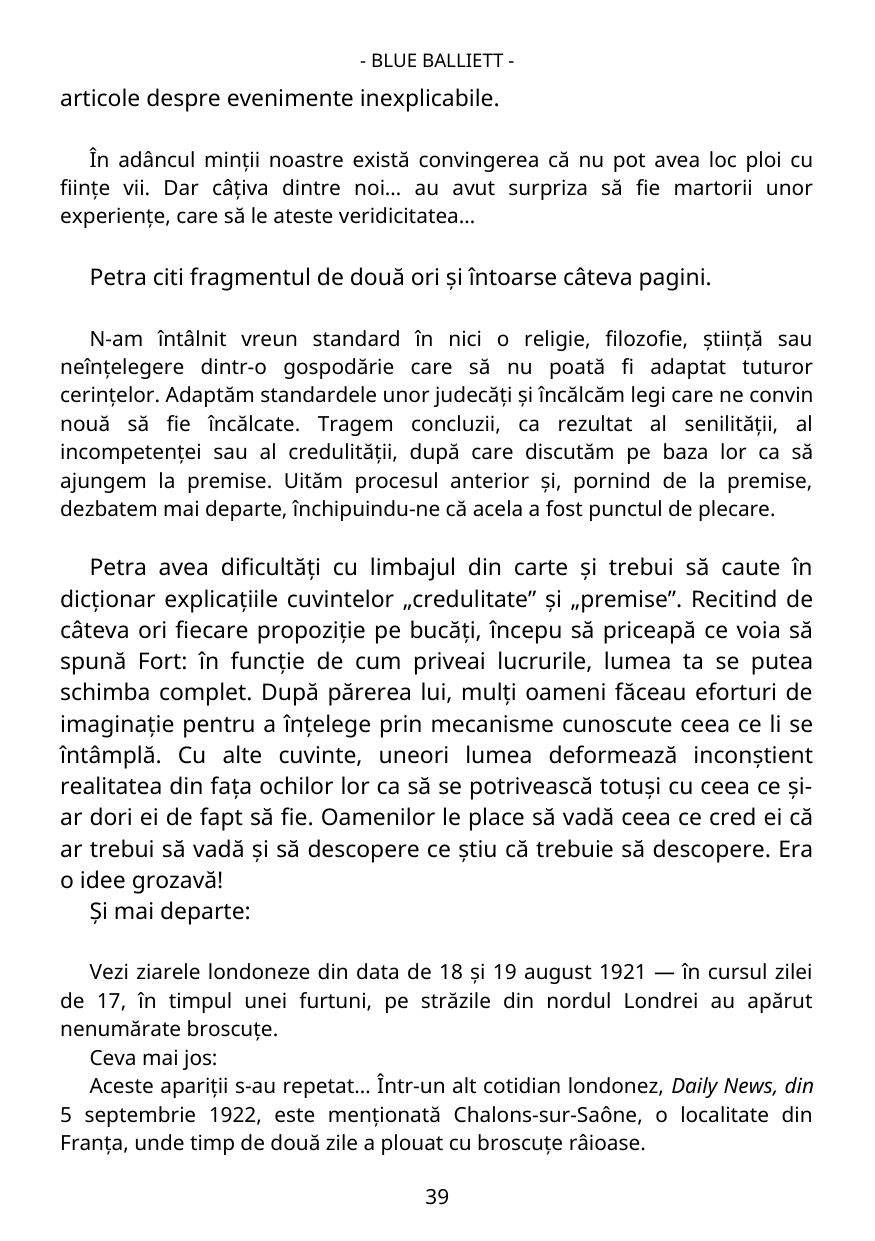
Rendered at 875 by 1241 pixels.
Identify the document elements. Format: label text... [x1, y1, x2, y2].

text Şi mai departe: [60, 895, 814, 926]
text Petra avea dificultăţi cu limbajul din carte şi trebui să caute în dicţionar explicaţiile cuvintelor „credulitate” şi „premise”. Recitind de câteva ori fiecare propoziţie pe bucăţi, începu să priceapă ce voia să spună Fort: în funcţie de cum priveai lucrurile, lumea ta se putea schimba complet. După părerea lui, mulţi oameni făceau eforturi de imaginaţie pentru a înţelege prin mecanisme cunoscute ceea ce li se întâmplă. Cu alte cuvinte, uneori lumea deformează inconştient realitatea din faţa ochilor lor ca să se potrivească totuşi cu ceea ce şi-ar dori ei de fapt să fie. Oamenilor le place să vadă ceea ce cred ei că ar trebui să vadă şi să descopere ce ştiu că trebuie să descopere. Era o idee grozavă! [60, 551, 814, 895]
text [60, 82, 814, 113]
text Vezi ziarele londoneze din data de 18 şi 19 august 1921 — în cursul zilei de 17, în timpul unei furtuni, pe străzile din nordul Londrei au apărut nenumărate broscuţe. [60, 957, 814, 1043]
text În adâncul minţii noastre există convingerea că nu pot avea loc ploi cu fiinţe vii. Dar câţiva dintre noi… au avut surpriza să fie martorii unor experienţe, care să le ateste veridicitatea… [60, 145, 814, 230]
text Petra citi fragmentul de două ori şi întoarse câteva pagini. [60, 261, 814, 292]
text Ceva mai jos: [60, 1043, 814, 1071]
text N-am întâlnit vreun standard în nici o religie, filozofie, ştiinţă sau neînţelegere dintr-o gospodărie care să nu poată fi adaptat tuturor cerinţelor. Adaptăm standardele unor judecăţi şi încălcăm legi care ne convin nouă să fie încălcate. Tragem concluzii, ca rezultat al senilităţii, al incompetenţei sau al credulităţii, după care discutăm pe baza lor ca să ajungem la premise. Uităm procesul anterior şi, pornind de la premise, dezbatem mai departe, închipuindu-ne că acela a fost punctul de plecare. [60, 324, 814, 523]
text Aceste apariţii s-au repetat… Într-un alt cotidian londonez, Daily News, din 5 septembrie 1922, este menţionată Chalons-sur-Saône, o localitate din Franţa, unde timp de două zile a plouat cu broscuţe râioase. [60, 1071, 814, 1157]
